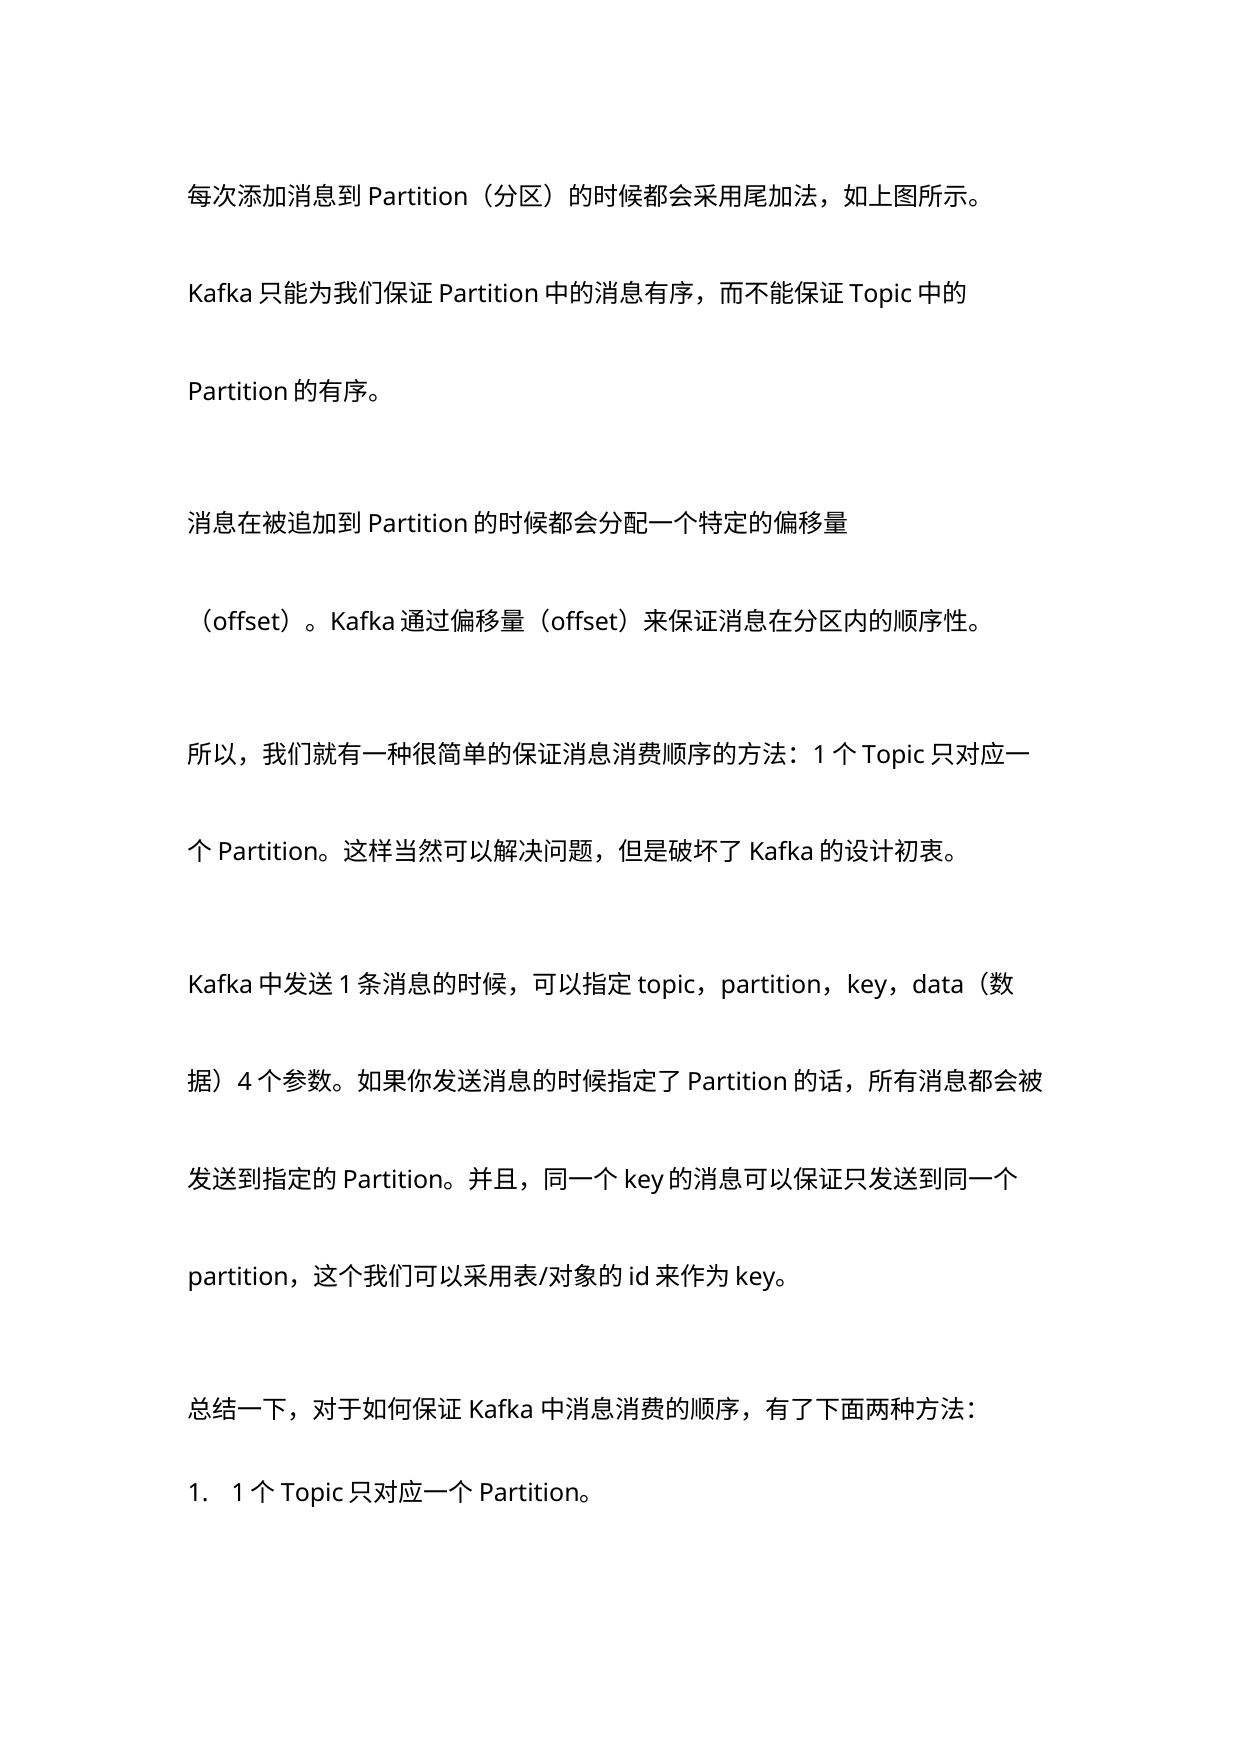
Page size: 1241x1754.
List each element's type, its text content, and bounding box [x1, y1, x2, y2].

text 总结一下，对于如何保证 Kafka 中消息消费的顺序，有了下面两种方法： [187, 1375, 1053, 1440]
text 每次添加消息到Partition（分区）的时候都会采用尾加法，如上图所示。Kafka只能为我们保证Partition中的消息有序，而不能保证Topic中的Partition的有序。 [187, 162, 1053, 422]
text 消息在被追加到Partition的时候都会分配一个特定的偏移量（offset）。Kafka通过偏移量（offset）来保证消息在分区内的顺序性。 [187, 489, 1053, 652]
text Kafka中发送1条消息的时候，可以指定topic，partition，key，data（数据）4个参数。如果你发送消息的时候指定了Partition的话，所有消息都会被发送到指定的Partition。并且，同一个key的消息可以保证只发送到同一个partition，这个我们可以采用表/对象的id来作为key。 [187, 950, 1053, 1307]
text 所以，我们就有一种很简单的保证消息消费顺序的方法：1个Topic只对应一个Partition。这样当然可以解决问题，但是破坏了Kafka的设计初衷。 [187, 720, 1053, 882]
list 1个Topic只对应一个Partition。 [187, 1458, 1053, 1523]
